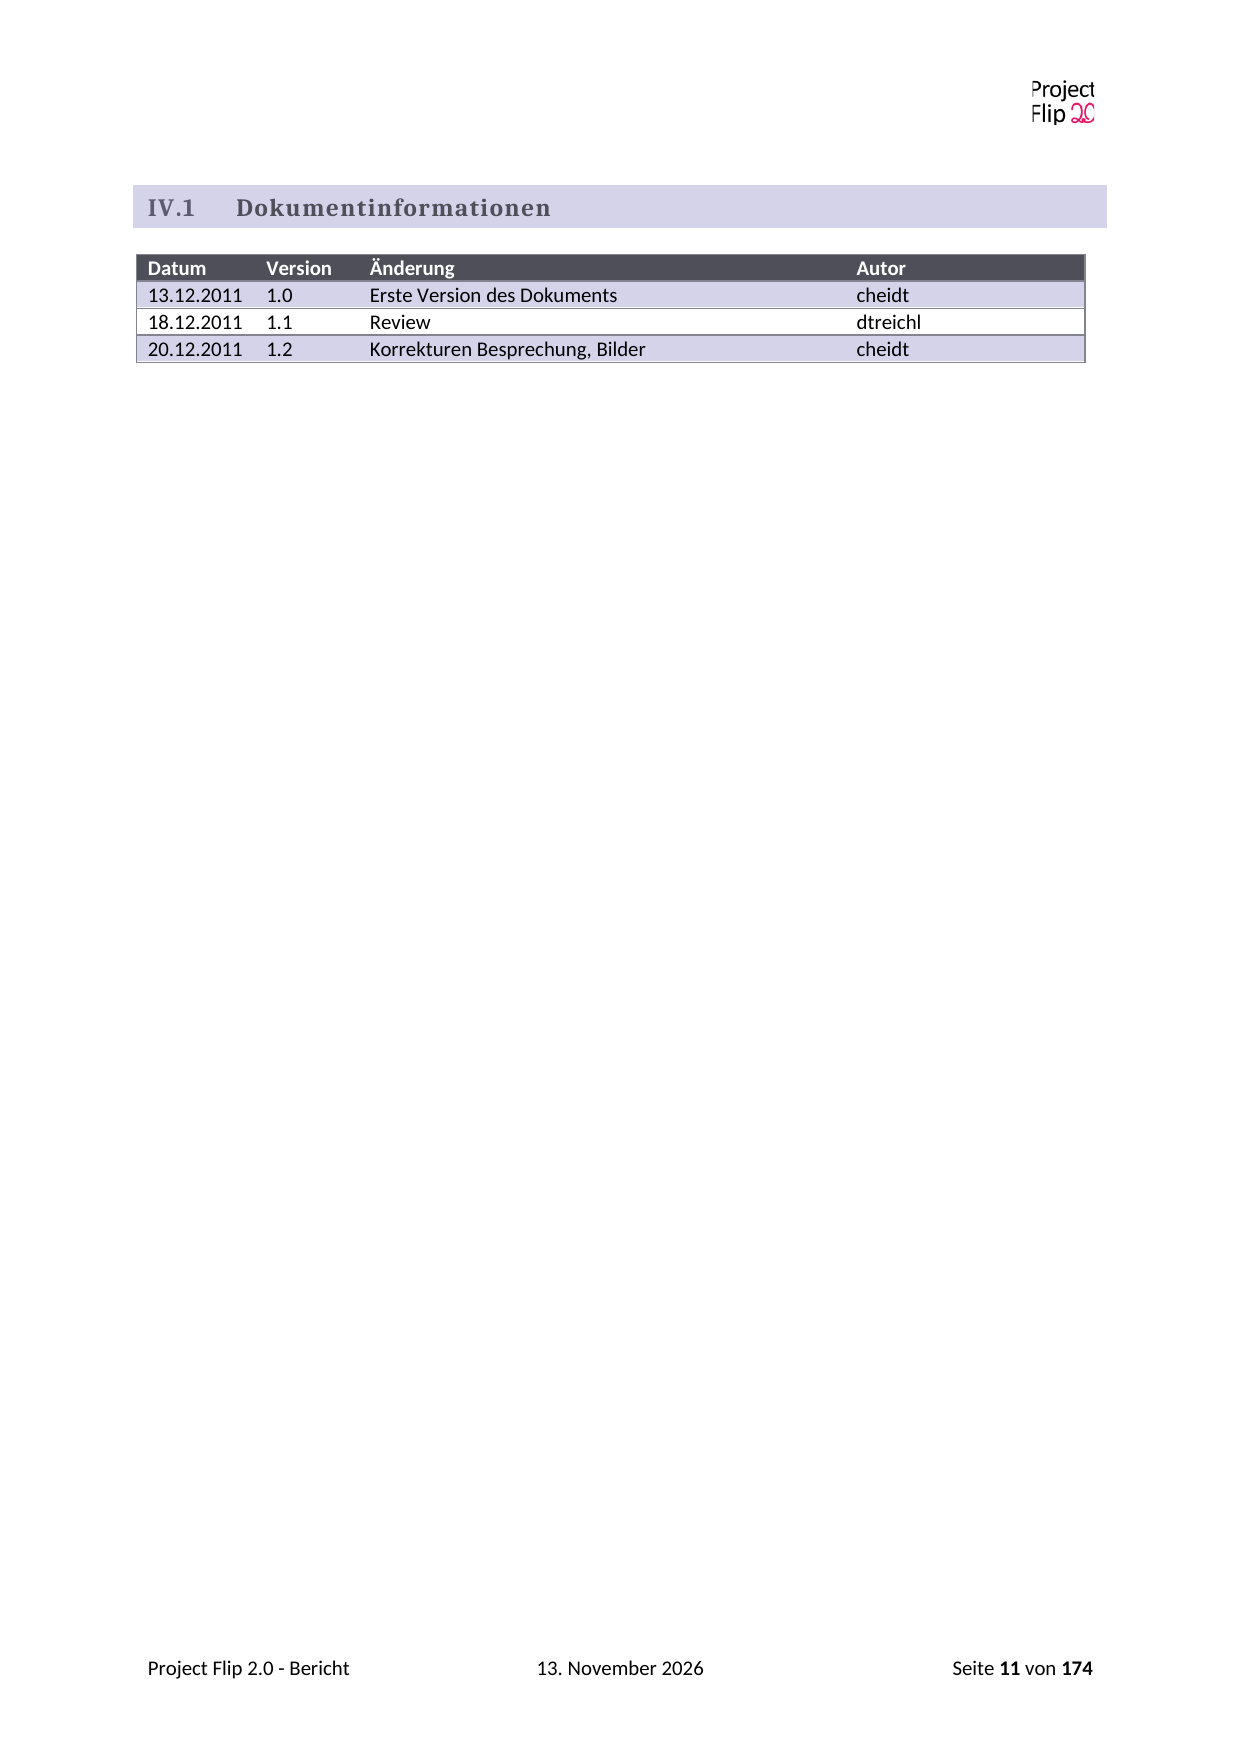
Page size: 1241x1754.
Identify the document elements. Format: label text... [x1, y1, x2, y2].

table_cell 20.12.2011 [137, 336, 255, 361]
table_cell 1.1 [255, 309, 358, 334]
table_header Autor [845, 255, 1084, 280]
table_cell cheidt [845, 282, 1084, 307]
picture [1081, 79, 1097, 124]
table_cell 1.2 [255, 336, 358, 361]
table_cell dtreichl [845, 309, 1084, 334]
table_cell Erste Version des Dokuments [358, 282, 845, 307]
table_header Änderung [358, 255, 845, 280]
table_cell 18.12.2011 [137, 309, 255, 334]
table_header Version [255, 255, 358, 280]
table_cell 1.0 [255, 282, 358, 307]
table_cell 13.12.2011 [137, 282, 255, 307]
table_cell Korrekturen Besprechung, Bilder [358, 336, 845, 361]
subtitle Dokumentinformationen [139, 191, 1101, 222]
table_header Datum [137, 255, 255, 280]
table_cell Review [358, 309, 845, 334]
table_cell cheidt [845, 336, 1084, 361]
